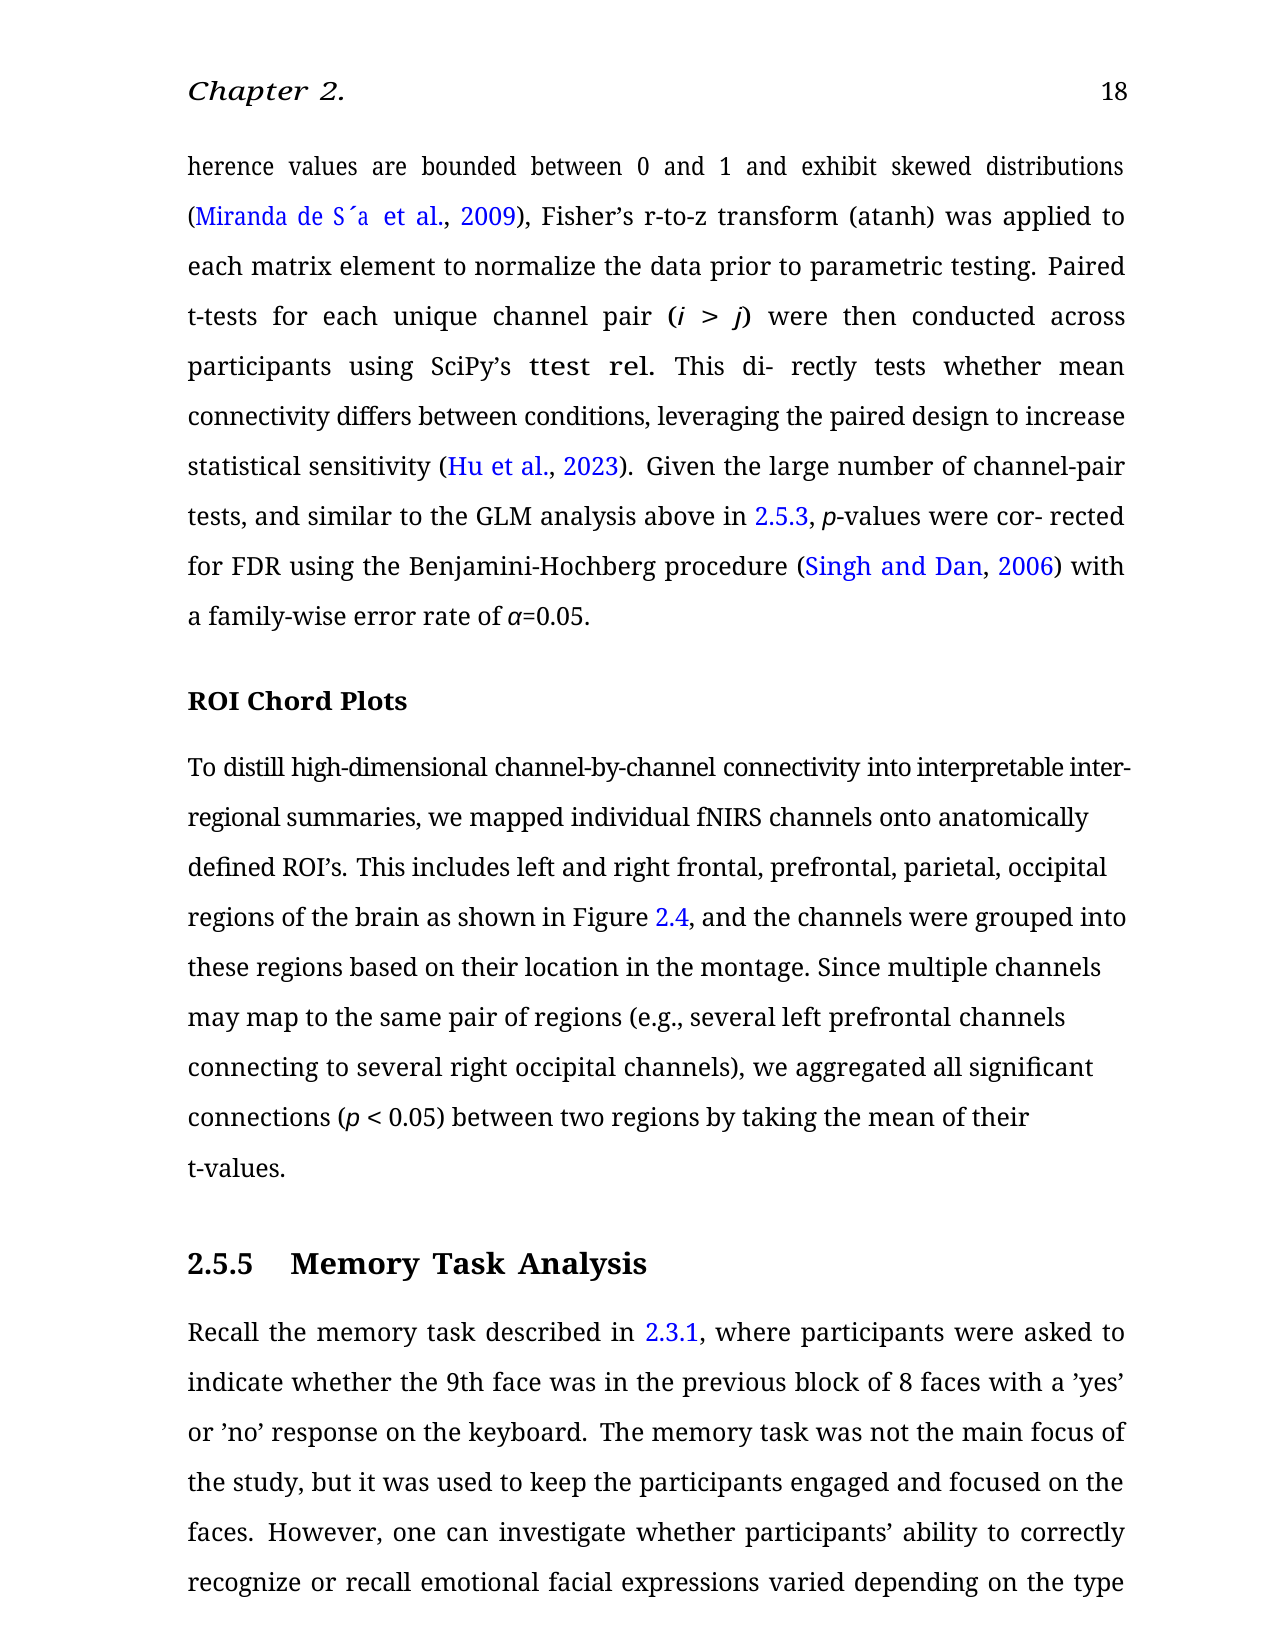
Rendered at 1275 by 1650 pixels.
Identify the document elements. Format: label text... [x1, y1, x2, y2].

text t-values. [187, 1150, 1156, 1184]
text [187, 1314, 1125, 1598]
subtitle Memory Task Analysis [187, 1243, 1156, 1283]
text To distill high-dimensional channel-by-channel connectivity into interpretable inter-regional summaries, we mapped individual fNIRS channels onto anatomically defined ROI’s. This includes left and right frontal, prefrontal, parietal, occipital regions of the brain as shown in Figure 2.4, and the channels were grouped into these regions based on their location in the montage. Since multiple channels may map to the same pair of regions (e.g., several left prefrontal channels connecting to several right occipital channels), we aggregated all significant connections (p < 0.05) between two regions by taking the mean of their [187, 750, 1156, 1134]
text herence values are bounded between 0 and 1 and exhibit skewed distributions (Miranda de S´a et al., 2009), Fisher’s r-to-z transform (atanh) was applied to each matrix element to normalize the data prior to parametric testing. Paired t-tests for each unique channel pair (i > j) were then conducted across participants using SciPy’s ttest rel. This di- rectly tests whether mean connectivity differs between conditions, leveraging the paired design to increase statistical sensitivity (Hu et al., 2023). Given the large number of channel-pair tests, and similar to the GLM analysis above in 2.5.3, p-values were cor- rected for FDR using the Benjamini-Hochberg procedure (Singh and Dan, 2006) with a family-wise error rate of α=0.05. [187, 148, 1126, 632]
subtitle ROI Chord Plots [187, 684, 1156, 718]
